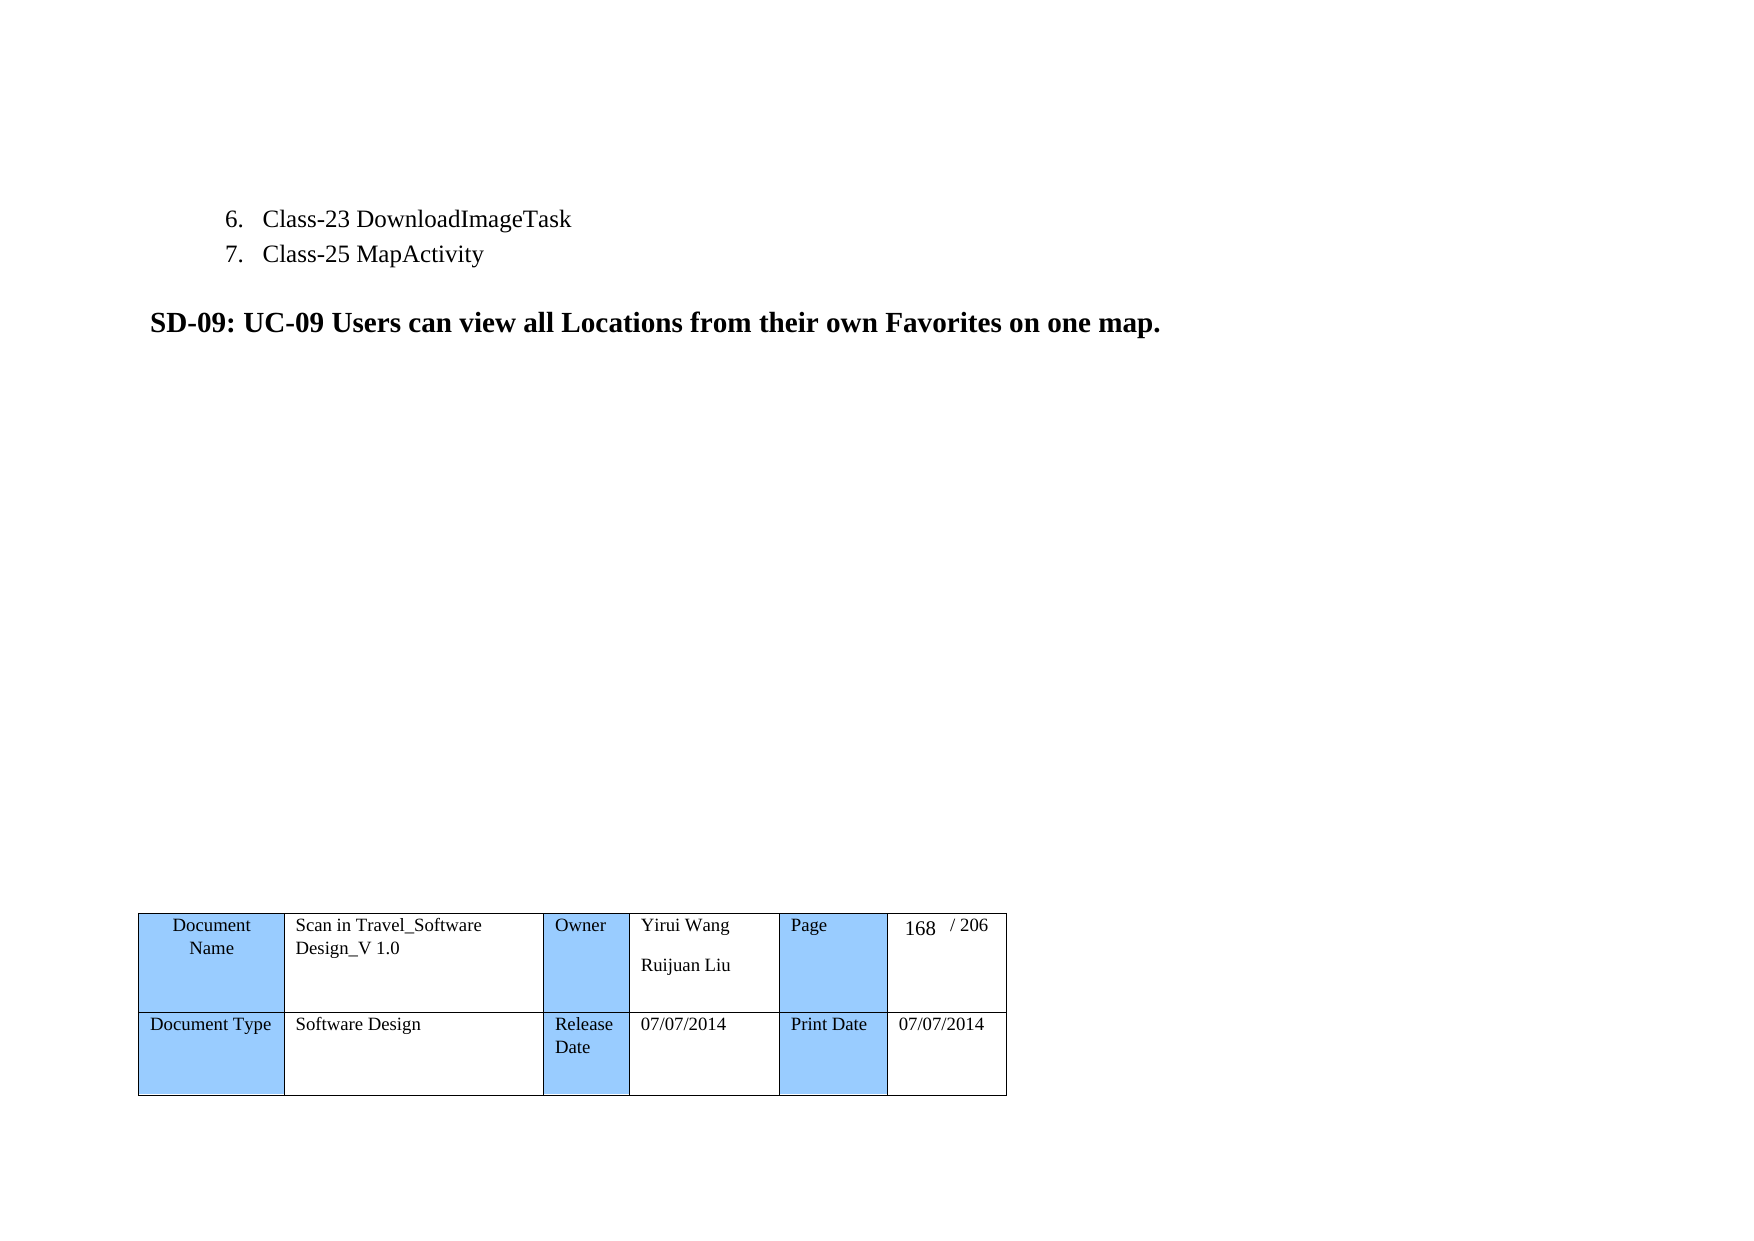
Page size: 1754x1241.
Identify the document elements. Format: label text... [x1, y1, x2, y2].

list Class-23 DownloadImageTask [225, 201, 1604, 235]
list Class-25 MapActivity [225, 237, 1604, 270]
text SD-09: UC-09 Users can view all Locations from their own Favorites on one map. [150, 289, 1604, 356]
